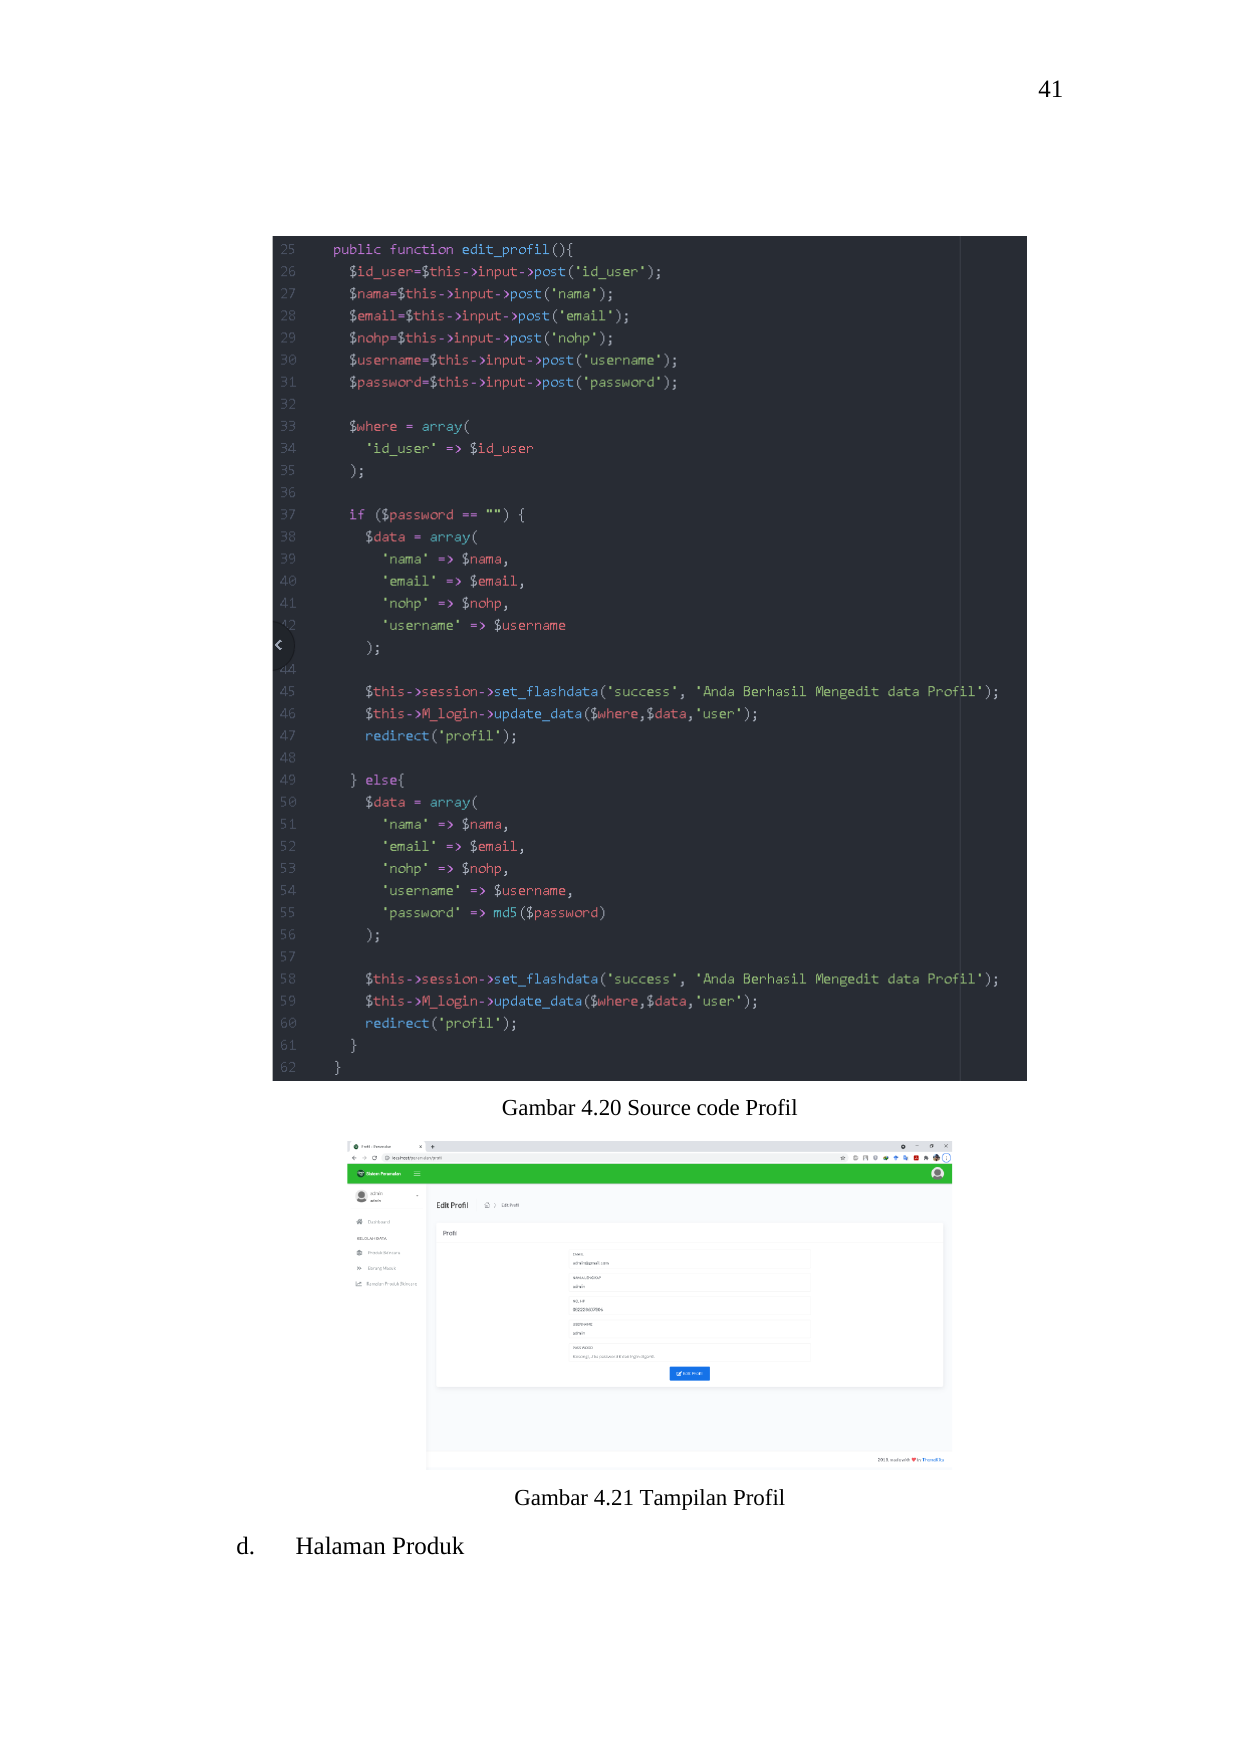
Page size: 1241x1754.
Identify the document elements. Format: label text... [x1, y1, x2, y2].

text Gambar 4.21 Tampilan Profil [236, 1484, 1063, 1510]
text Gambar 4.20 Source code Profil [236, 1094, 1063, 1121]
list Halaman Produk [236, 1531, 1063, 1559]
picture [347, 1141, 953, 1470]
picture [272, 236, 1027, 1081]
